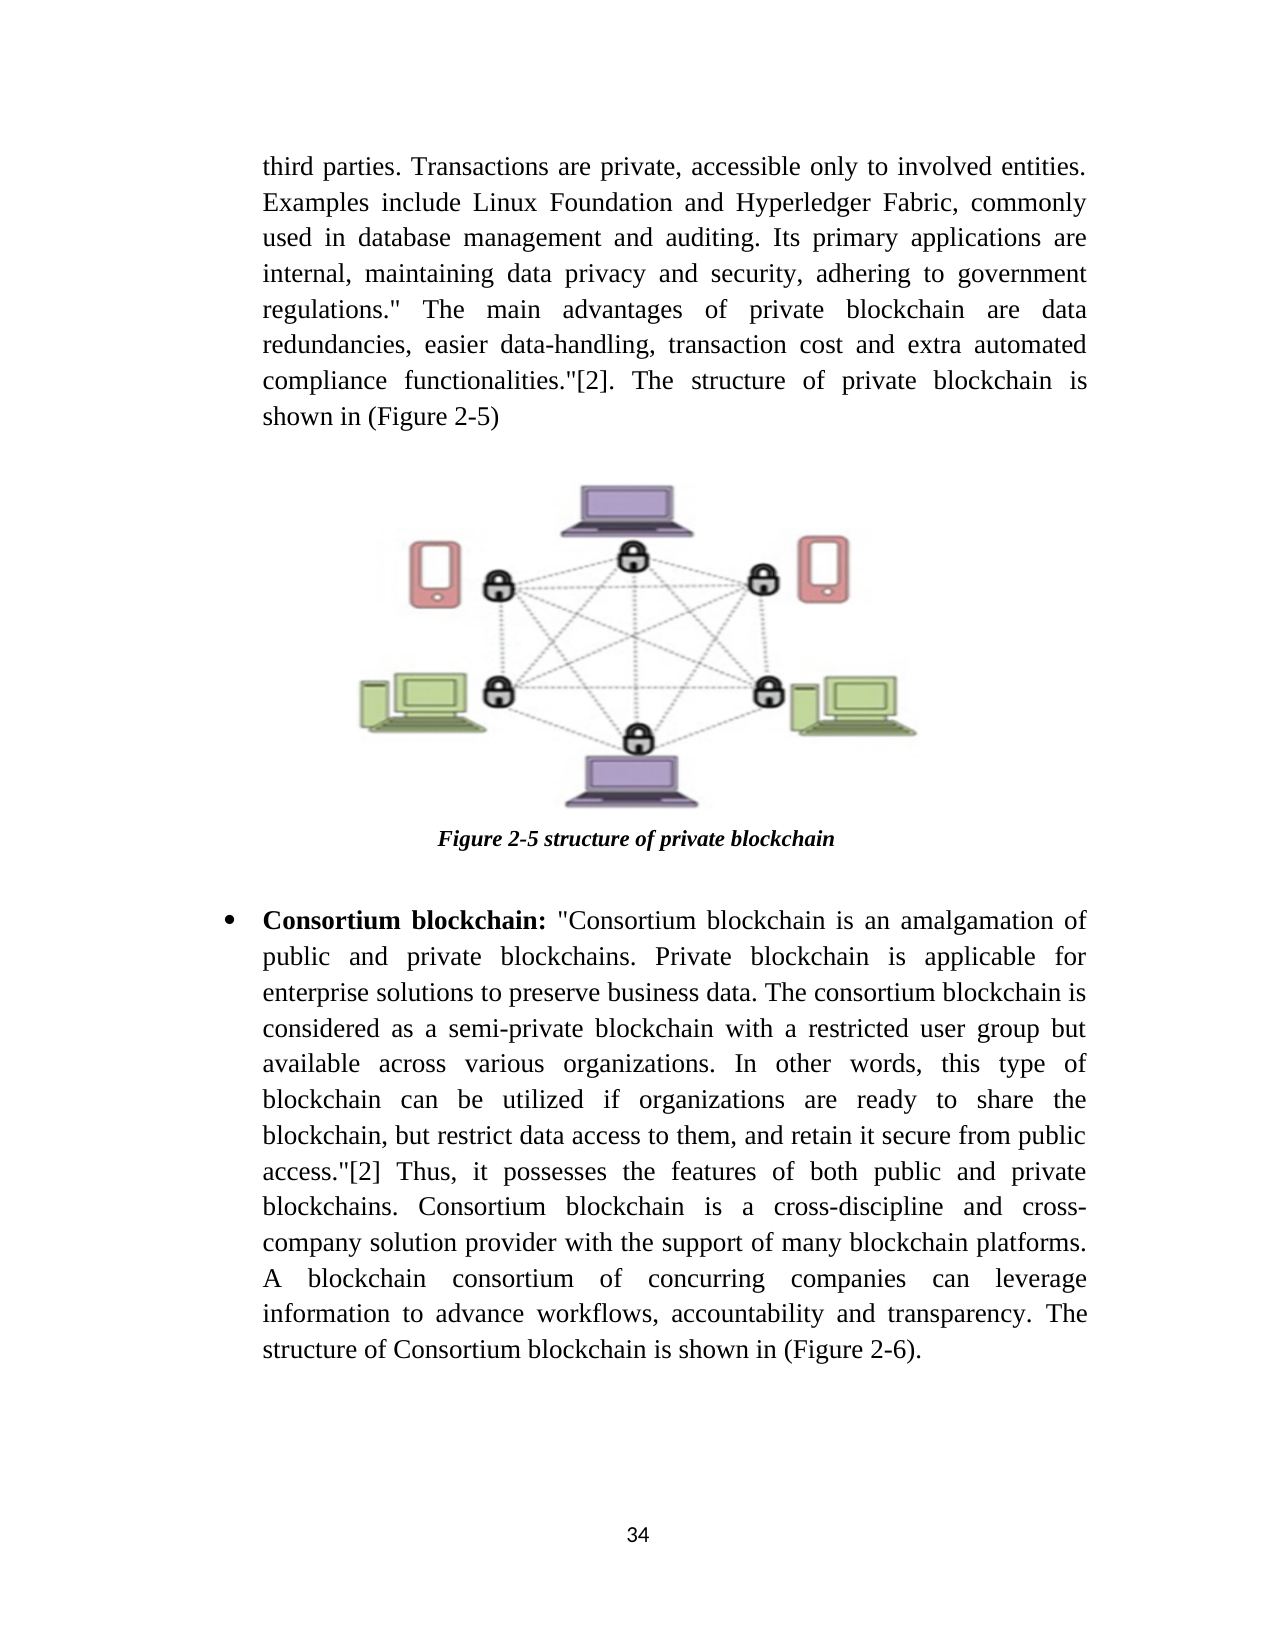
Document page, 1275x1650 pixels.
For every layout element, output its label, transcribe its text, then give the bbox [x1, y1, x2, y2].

subtitle Figure 2-5 structure of private blockchain [187, 825, 1087, 852]
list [225, 150, 1087, 431]
list Consortium blockchain: "Consortium blockchain is an amalgamation of public and private blockchains. Private blockchain is applicable for enterprise solutions to preserve business data. The consortium blockchain is considered as a semi-private blockchain with a restricted user group but available across various organizations. In other words, this type of blockchain can be utilized if organizations are ready to share the blockchain, but restrict data access to them, and retain it secure from public access."[2] Thus, it possesses the features of both public and private blockchains. Consortium blockchain is a cross-discipline and cross-company solution provider with the support of many blockchain platforms. A blockchain consortium of concurring companies can leverage information to advance workflows, accountability and transparency. The structure of Consortium blockchain is shown in (Figure 2-6). [225, 904, 1087, 1364]
picture [243, 459, 1032, 820]
